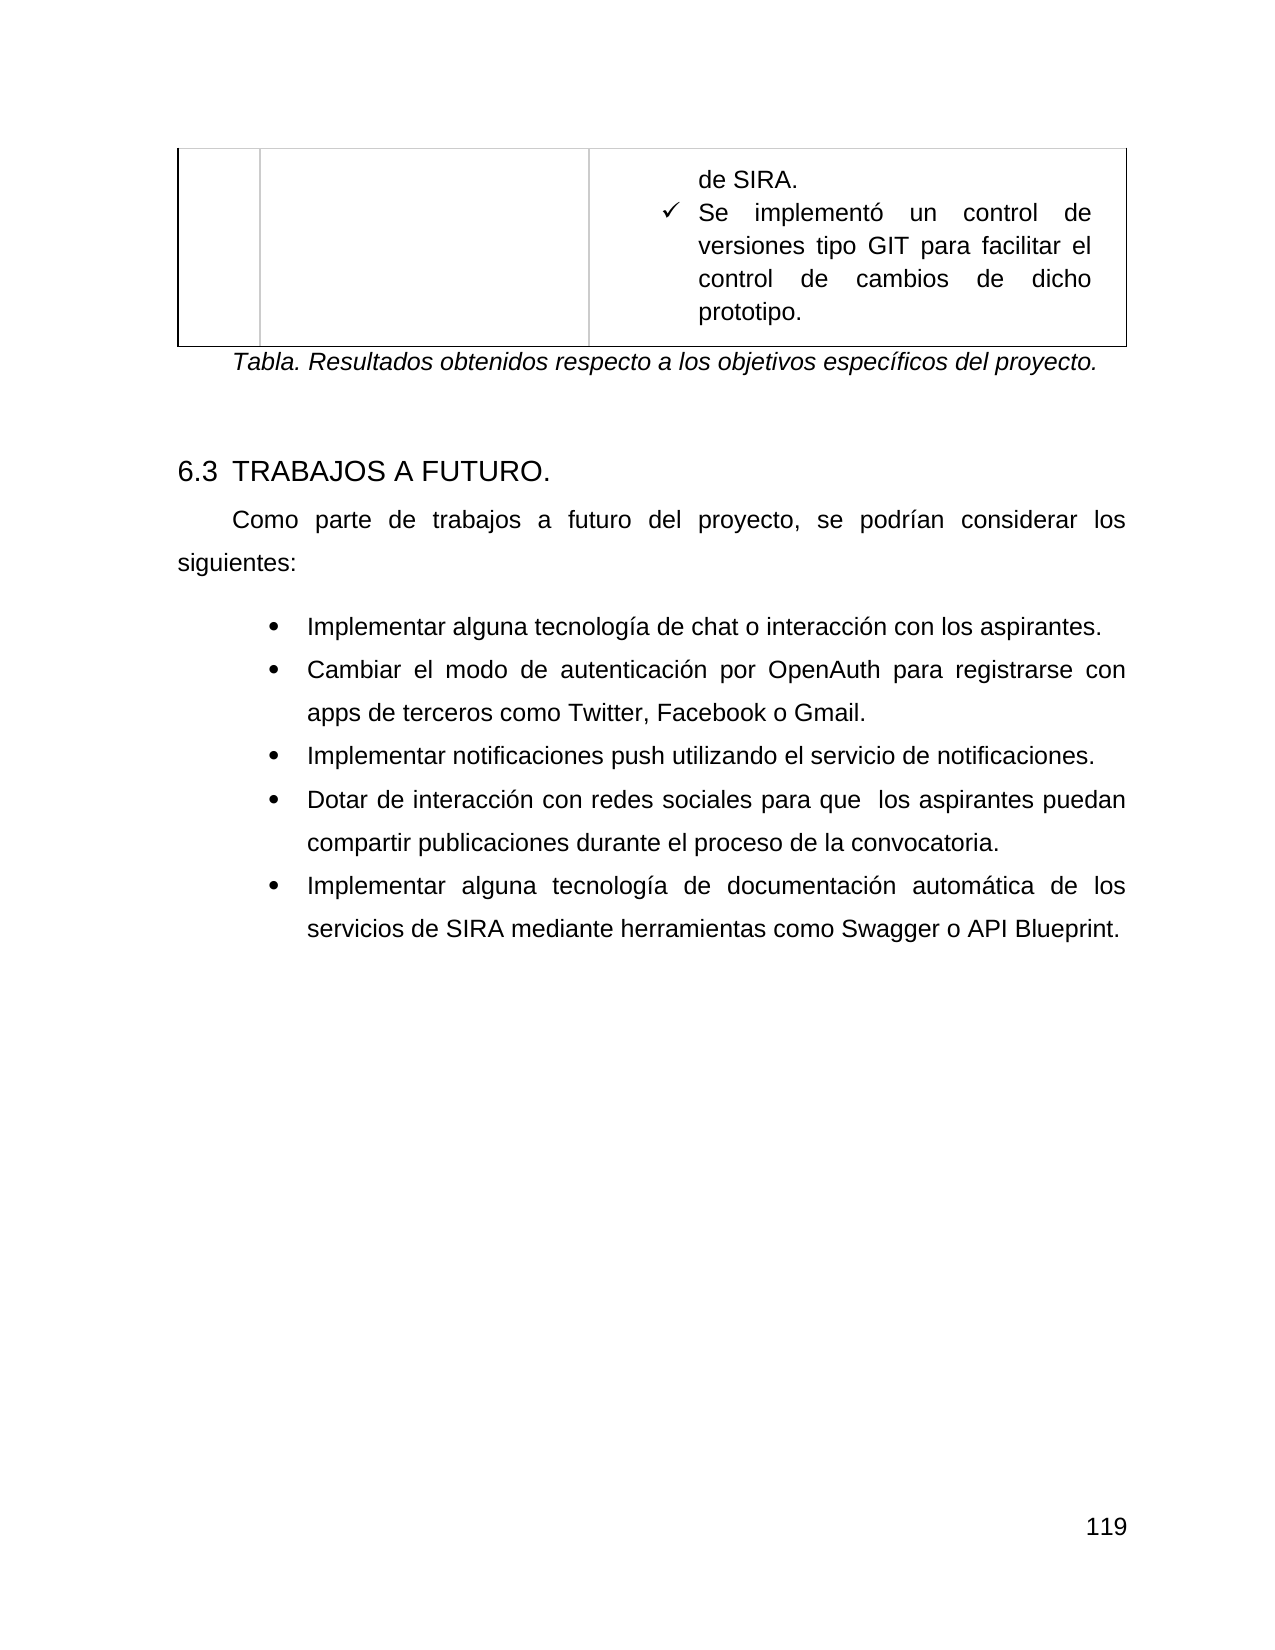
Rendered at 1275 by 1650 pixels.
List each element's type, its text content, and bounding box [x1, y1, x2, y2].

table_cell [590, 149, 1126, 346]
table_cell 4 [179, 149, 259, 346]
list Implementar alguna tecnología de chat o interacción con los aspirantes. [269, 612, 1127, 641]
list Dotar de interacción con redes sociales para que los aspirantes puedan compartir publicaciones durante el proceso de la convocatoria. [269, 784, 1127, 857]
subtitle Trabajos a futuro. [177, 454, 1127, 488]
list Implementar notificaciones push utilizando el servicio de notificaciones. [269, 741, 1127, 770]
text Como parte de trabajos a futuro del proyecto, se podrían considerar los siguientes: [177, 505, 1127, 577]
list Implementar alguna tecnología de documentación automática de los servicios de SIRA mediante herramientas como Swagger o API Blueprint. [269, 871, 1127, 943]
list Tabla. Resultados obtenidos respecto a los objetivos específicos del proyecto. [232, 347, 1127, 376]
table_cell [261, 149, 588, 346]
list Cambiar el modo de autenticación por OpenAuth para registrarse con apps de terceros como Twitter, Facebook o Gmail. [269, 655, 1127, 727]
